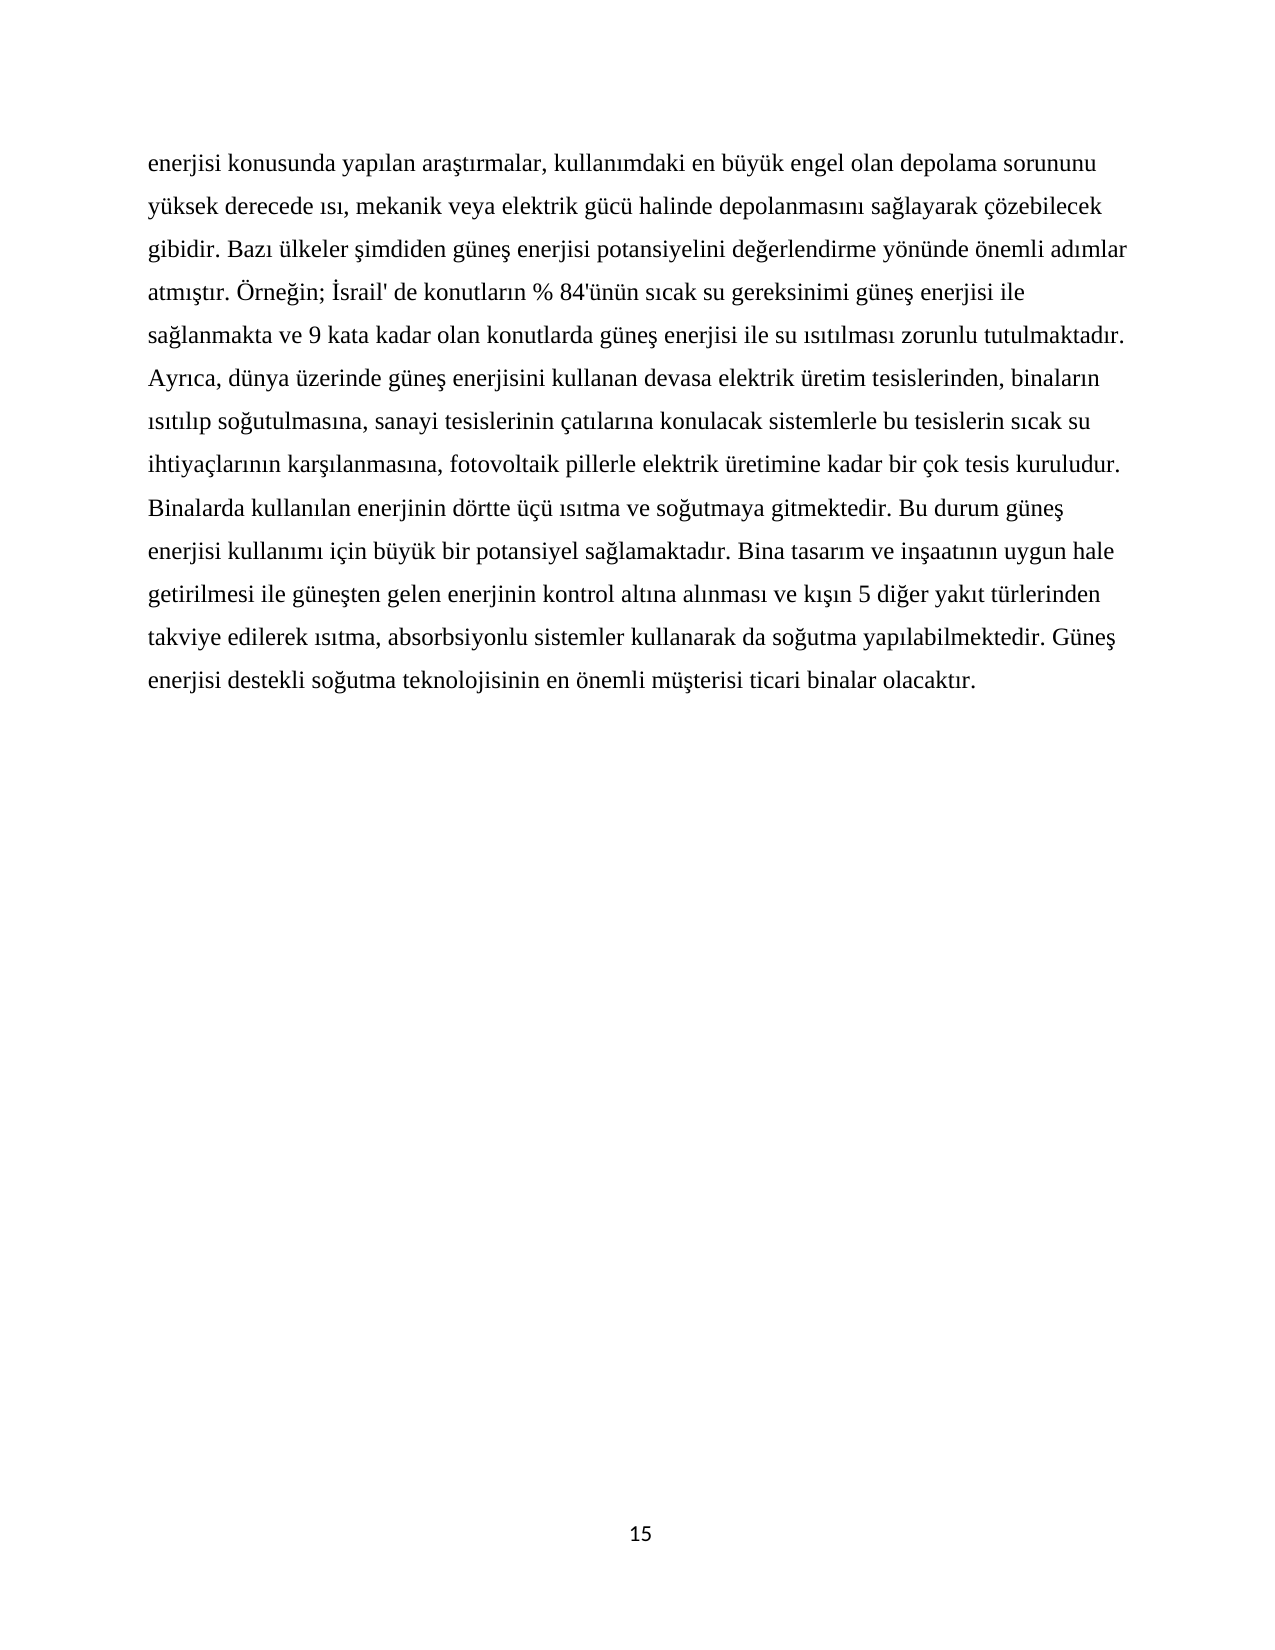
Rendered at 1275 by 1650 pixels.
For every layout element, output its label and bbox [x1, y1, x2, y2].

text [148, 148, 1127, 694]
